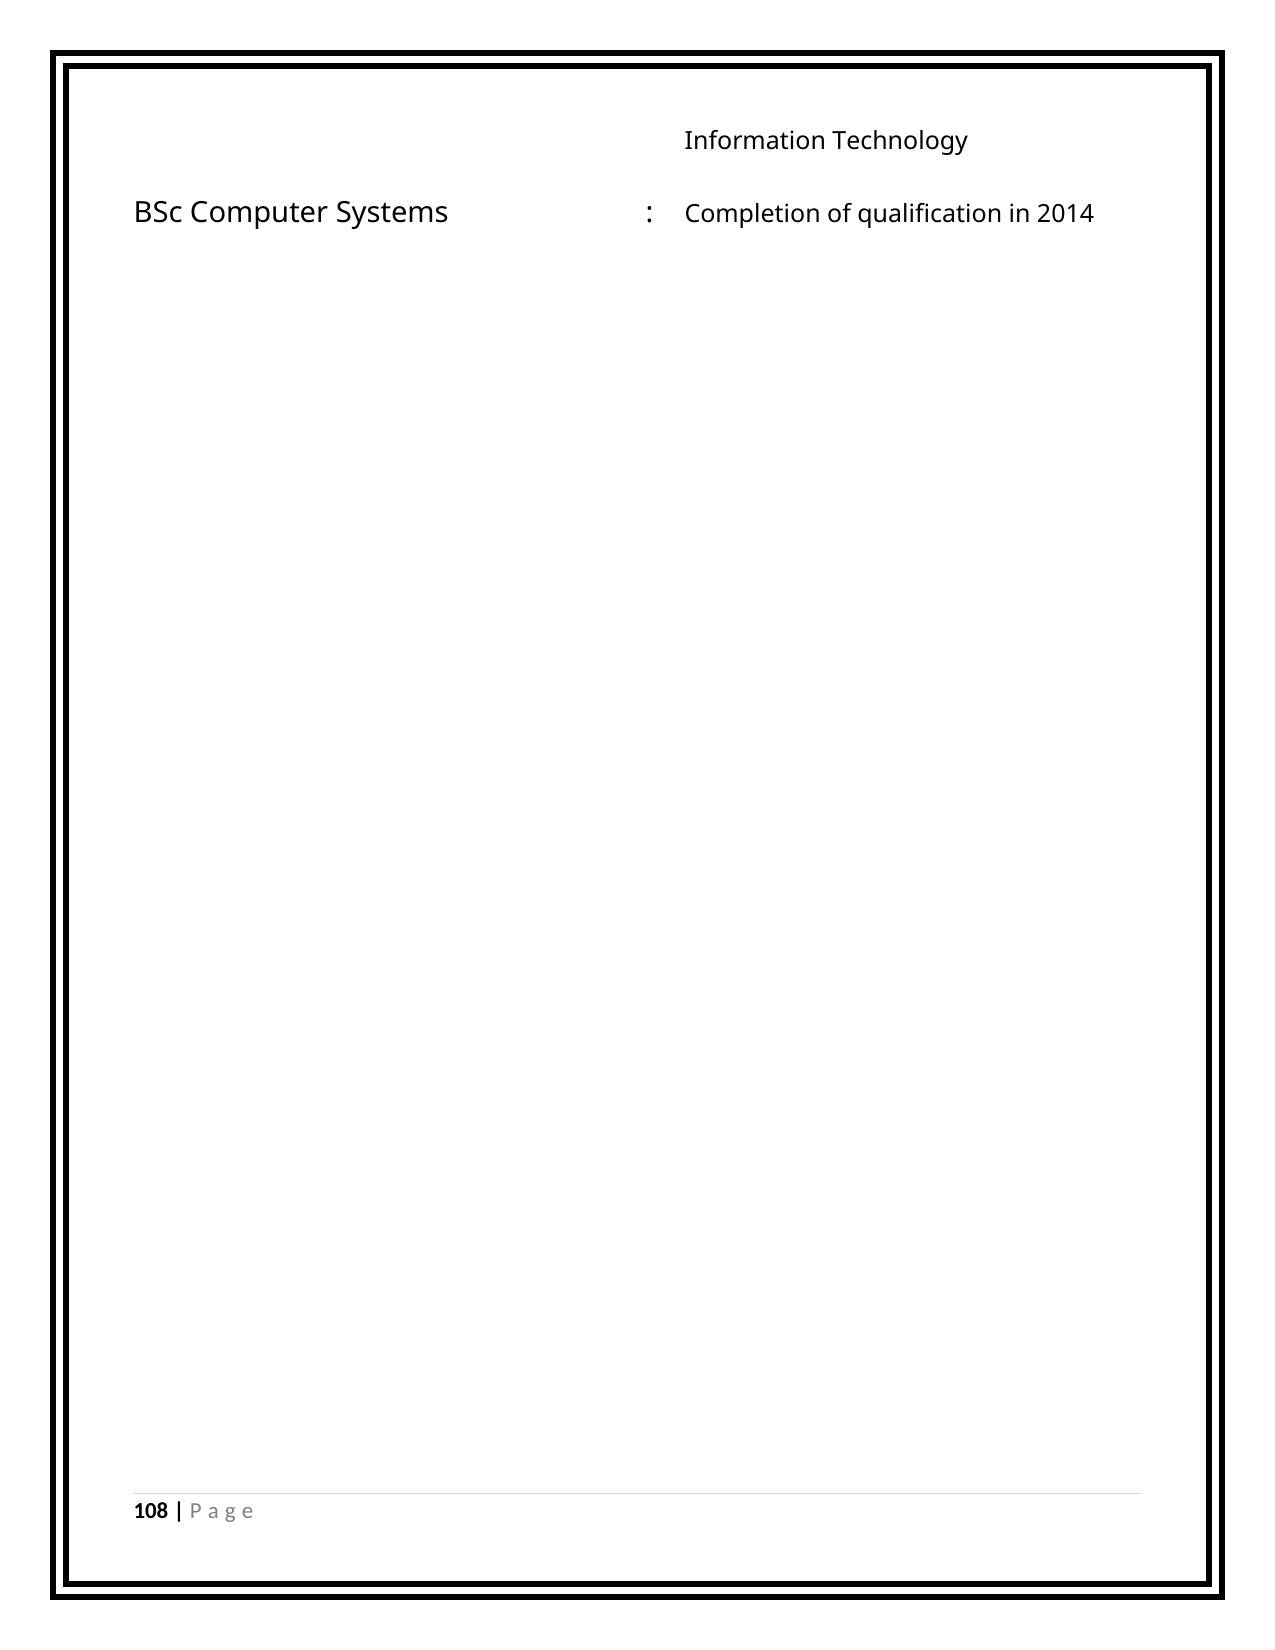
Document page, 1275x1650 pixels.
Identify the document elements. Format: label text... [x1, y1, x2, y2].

text BSc Computer Systems : Completion of qualification in 2014 [133, 191, 1142, 231]
text Information Technology [133, 123, 1142, 157]
